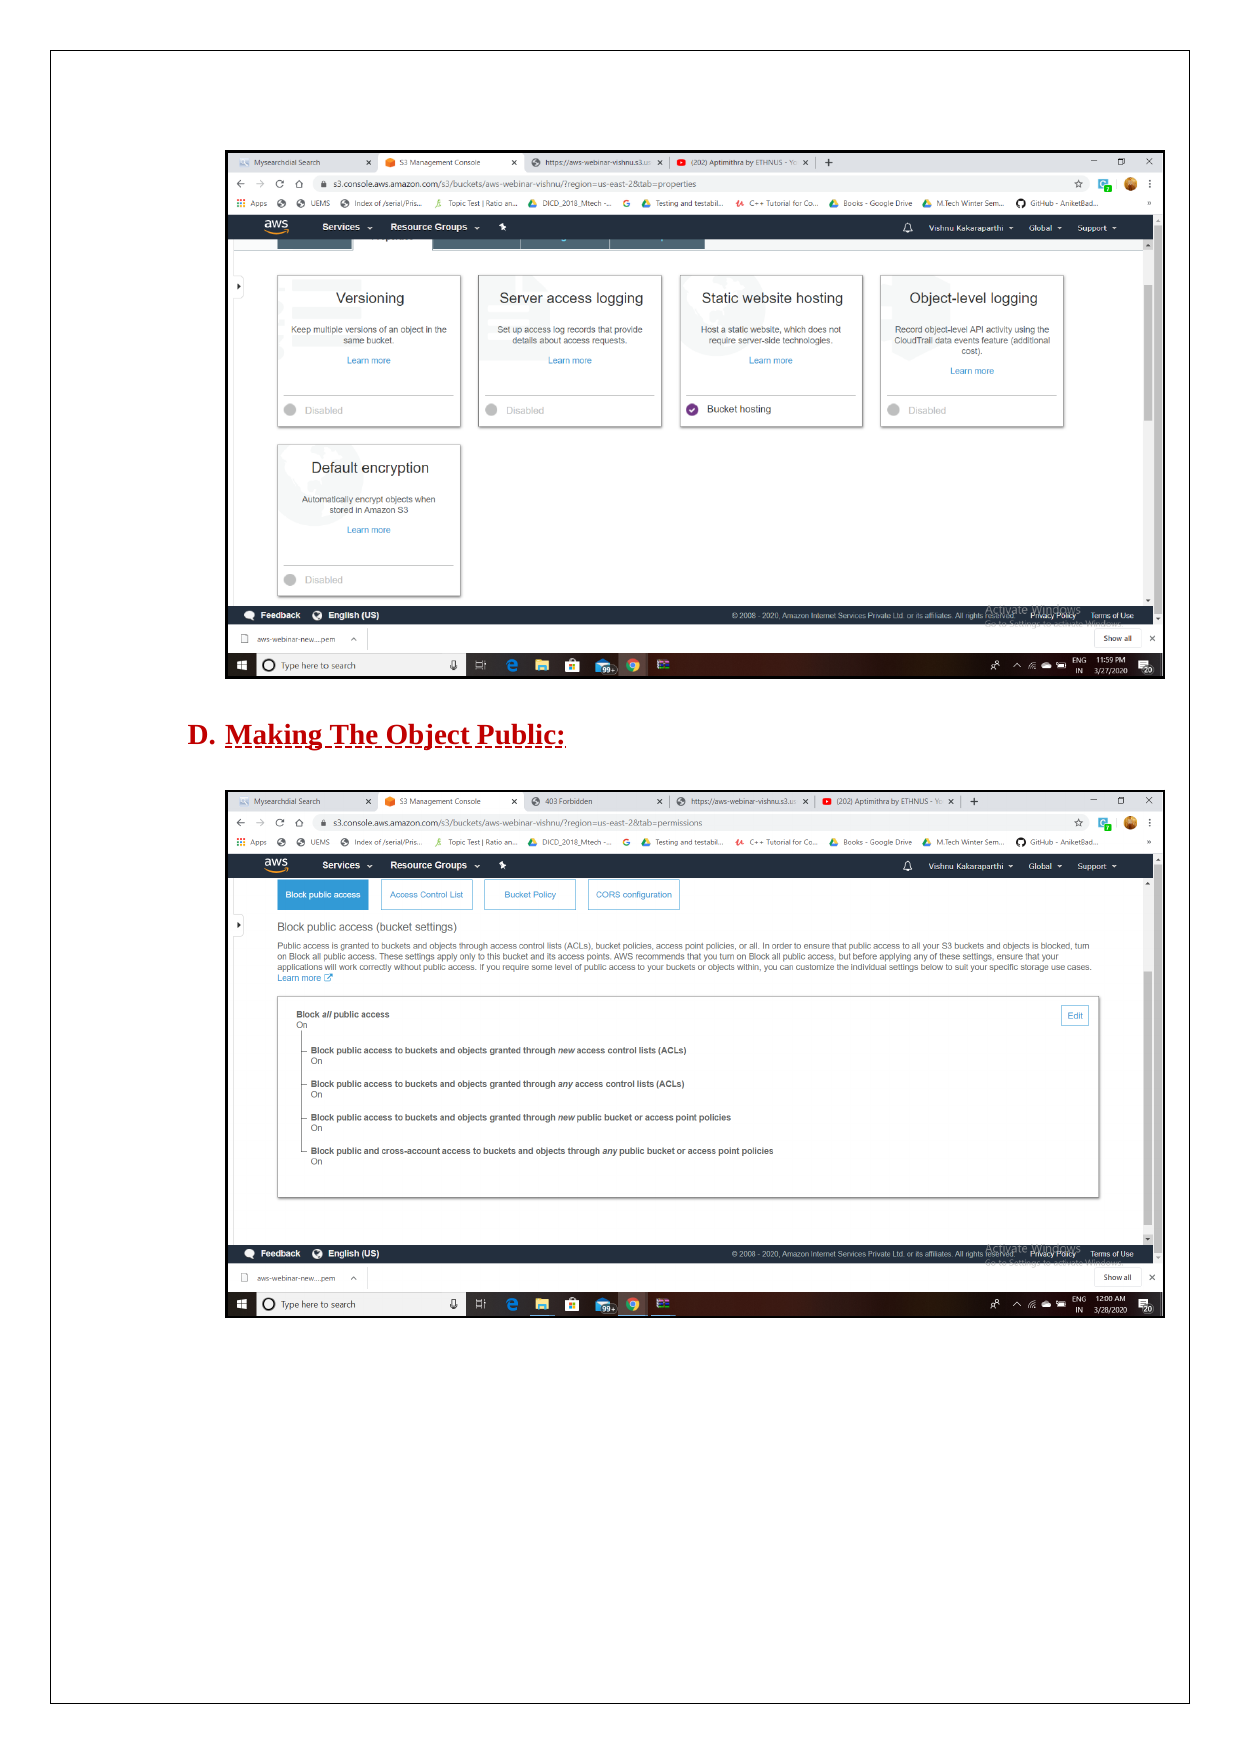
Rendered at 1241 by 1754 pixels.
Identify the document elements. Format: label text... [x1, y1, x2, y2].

picture [228, 153, 1163, 676]
picture [228, 792, 1163, 1316]
list Making The Object Public: [187, 717, 1090, 751]
